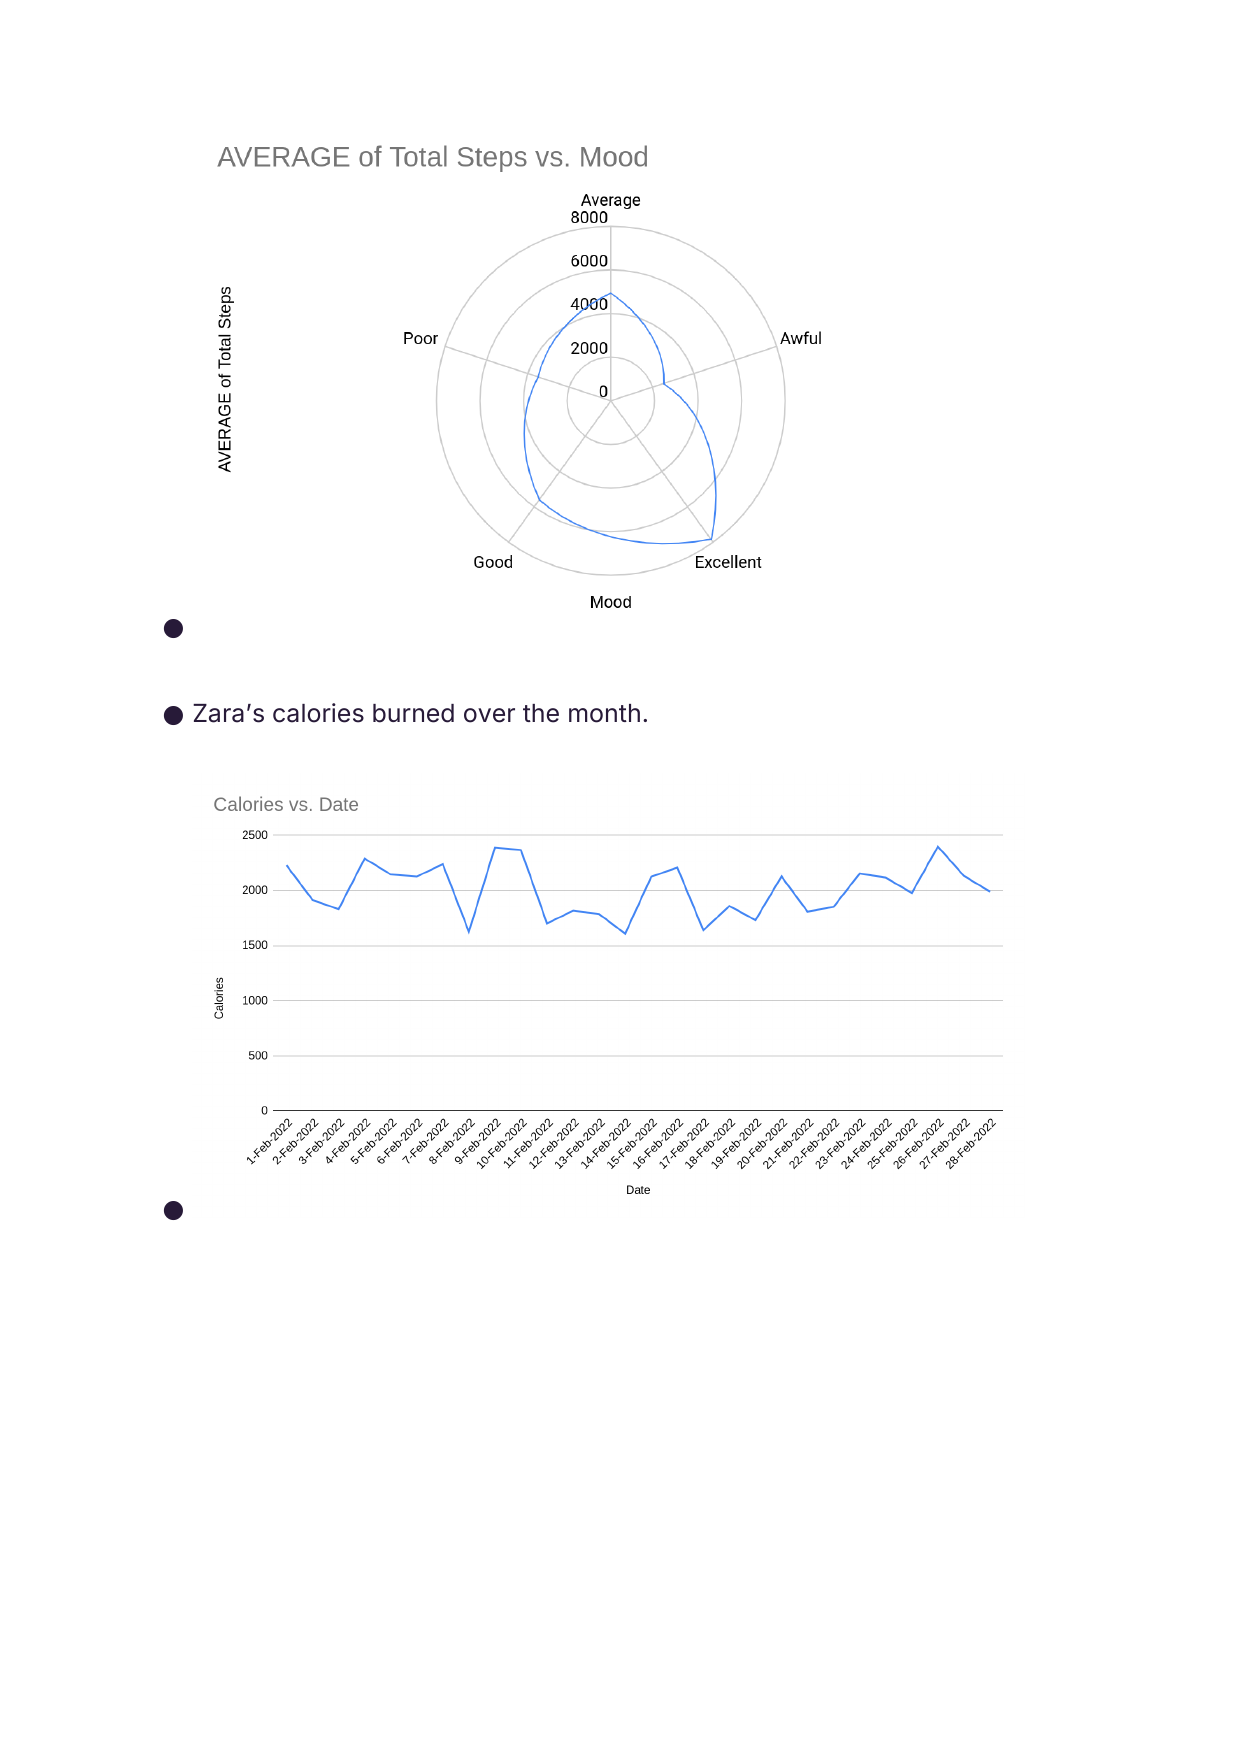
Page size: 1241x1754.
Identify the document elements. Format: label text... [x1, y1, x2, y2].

picture [192, 118, 1030, 636]
list Zara’s calories burned over the month. [162, 686, 1122, 737]
picture [192, 773, 1025, 1218]
